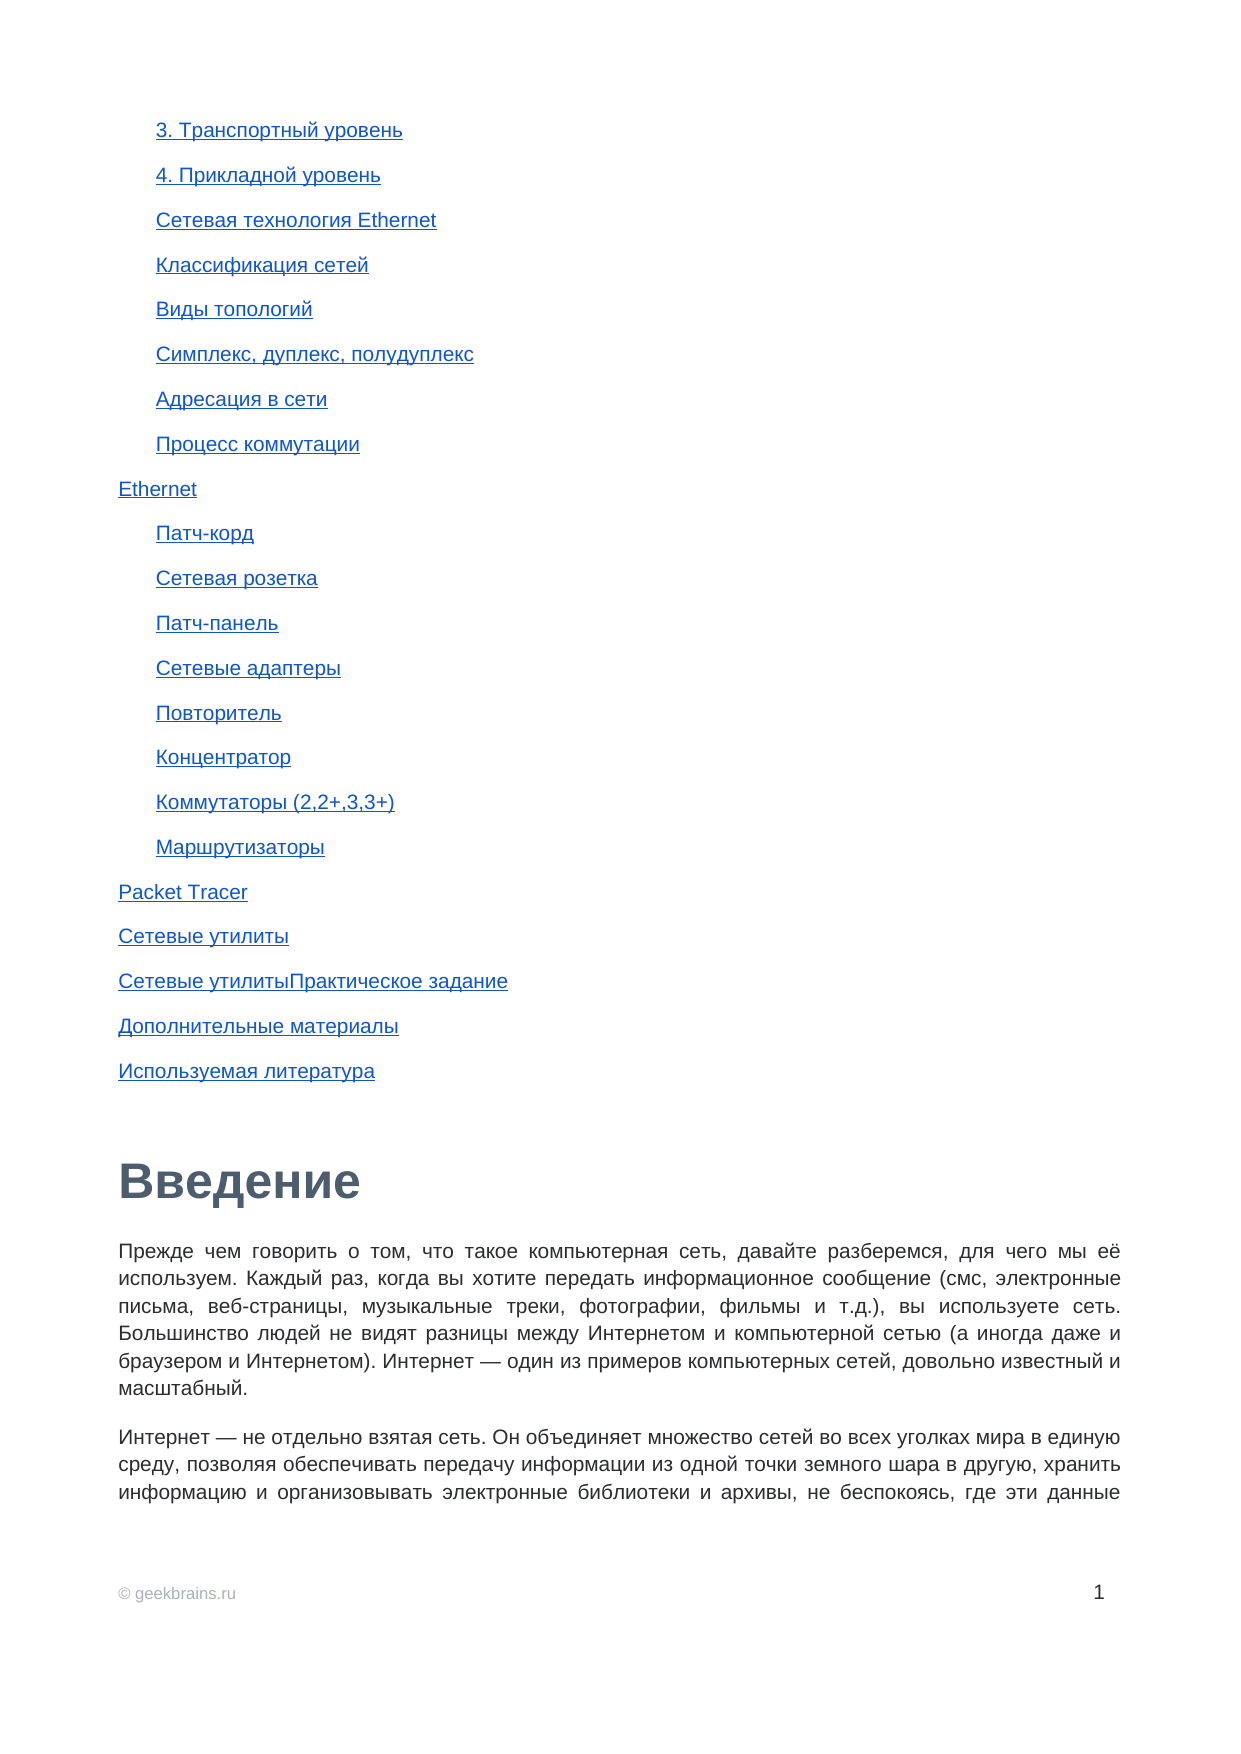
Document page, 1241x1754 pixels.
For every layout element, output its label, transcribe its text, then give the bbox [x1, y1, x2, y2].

subtitle Введение [118, 1152, 1122, 1209]
text Прежде чем говорить о том, что такое компьютерная сеть, давайте разберемся, для чего мы её используем. Каждый раз, когда вы хотите передать информационное сообщение (смс, электронные письма, веб-страницы, музыкальные треки, фотографии, фильмы и т.д.), вы используете сеть. Большинство людей не видят разницы между Интернетом и компьютерной сетью (а иногда даже и браузером и Интернетом). Интернет — один из примеров компьютерных сетей, довольно известный и масштабный. [118, 1239, 1122, 1400]
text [118, 1424, 1122, 1503]
